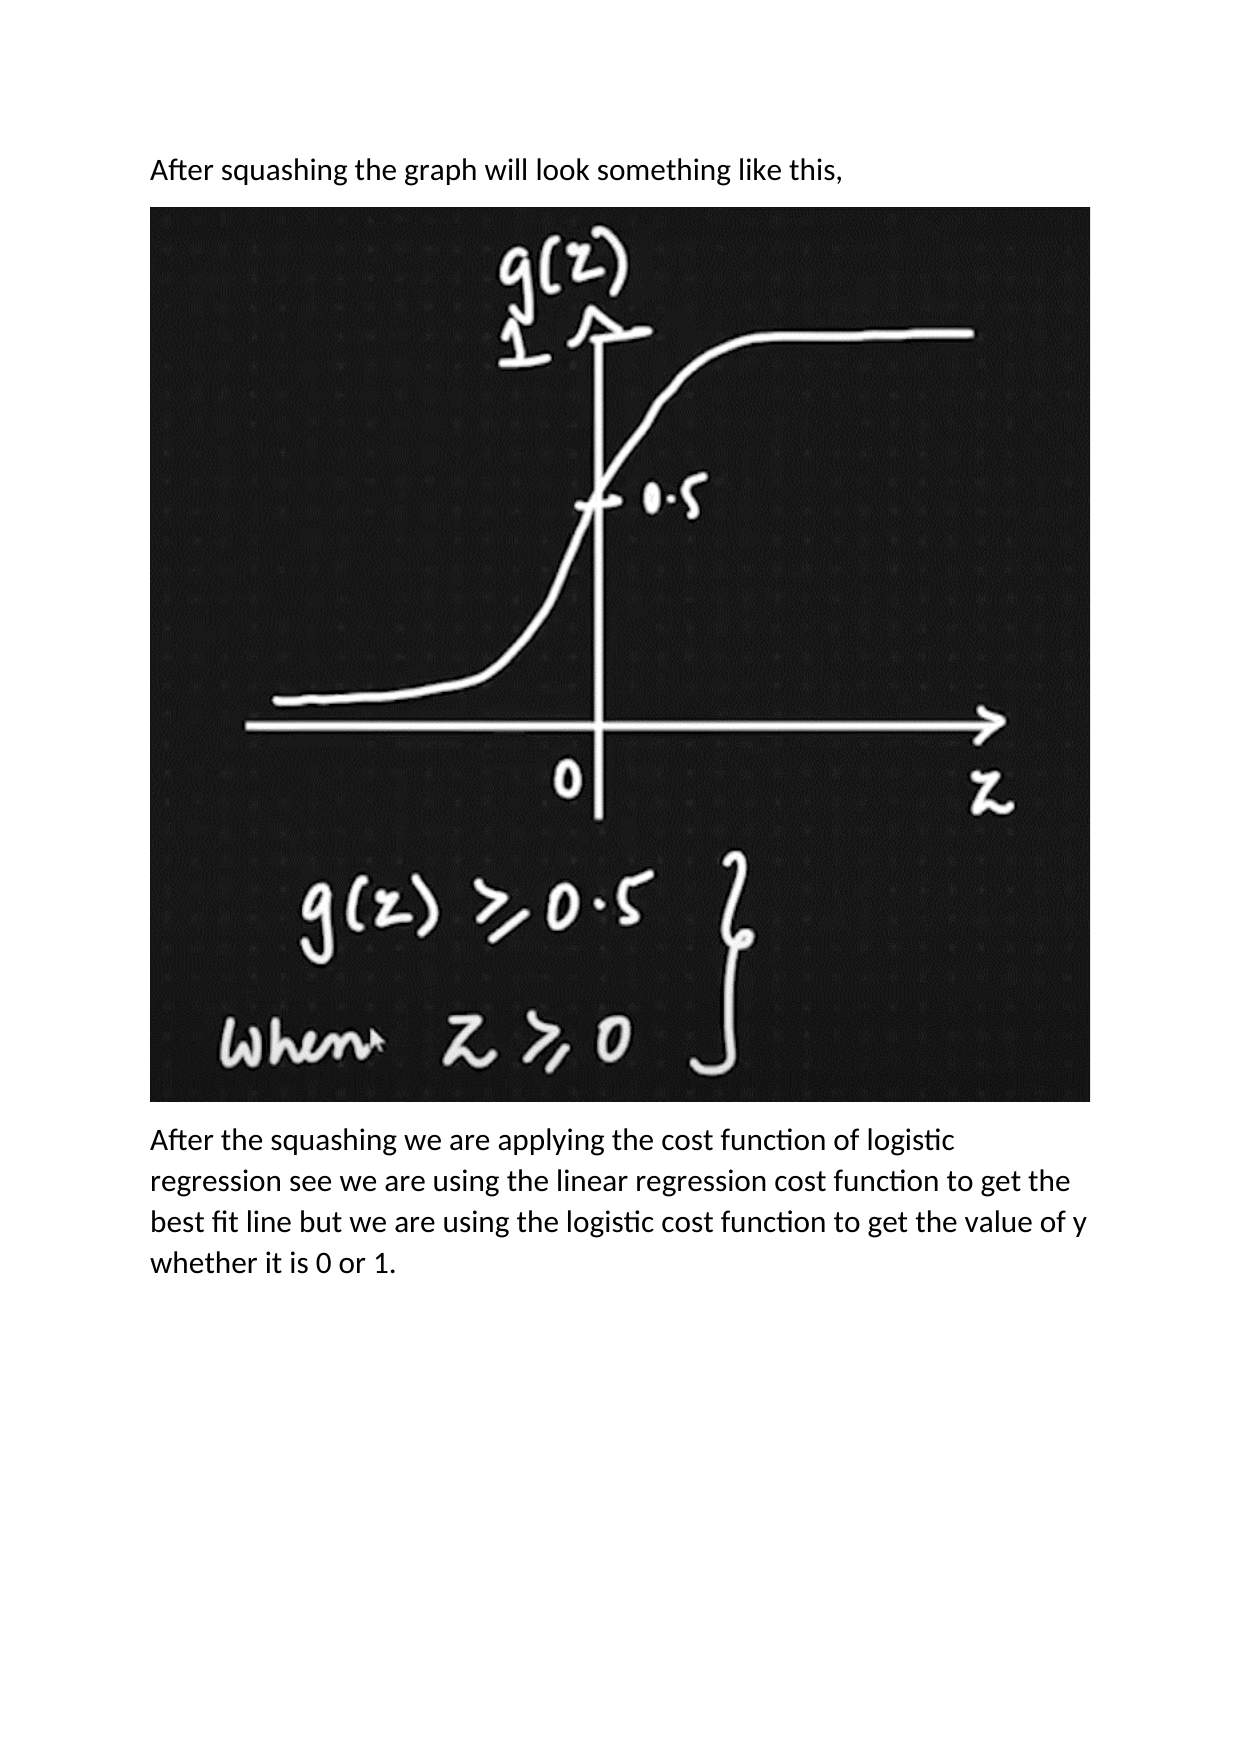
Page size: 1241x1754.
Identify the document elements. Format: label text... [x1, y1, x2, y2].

text After the squashing we are applying the cost function of logistic regression see we are using the linear regression cost function to get the best fit line but we are using the logistic cost function to get the value of y whether it is 0 or 1. [150, 1120, 1090, 1282]
picture [150, 207, 1091, 1102]
text After squashing the graph will look something like this, [150, 150, 1090, 188]
